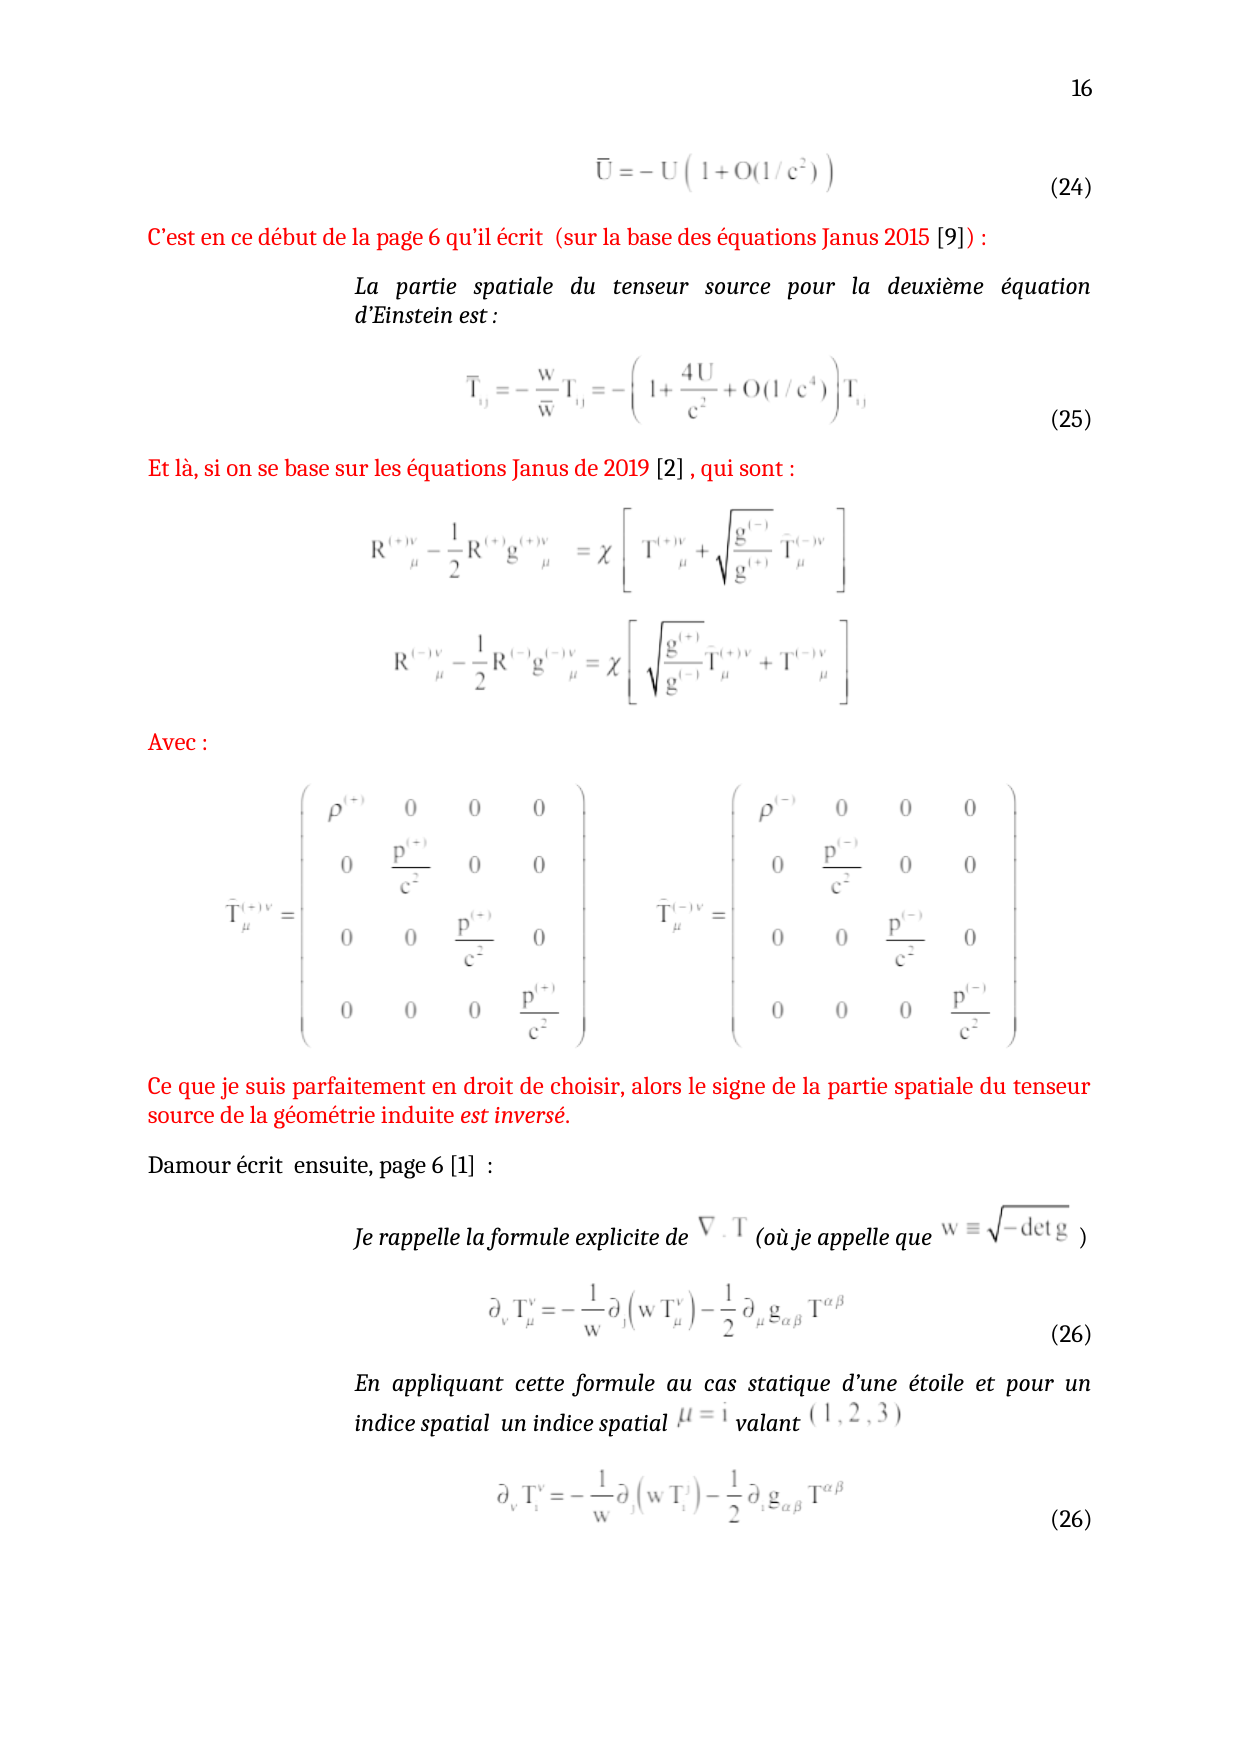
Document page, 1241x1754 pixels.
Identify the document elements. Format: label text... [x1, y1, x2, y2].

text Damour écrit ensuite, page 6 [1] : [148, 1151, 1093, 1179]
text (26) [354, 1458, 1093, 1533]
text (25) [354, 351, 1093, 433]
text C’est en ce début de la page 6 qu’il écrit (sur la base des équations Janus 2015 [9]) : [148, 223, 1093, 251]
text (26) [354, 1273, 1093, 1348]
text Je rappelle la formule explicite de (où je appelle que ) [354, 1200, 1093, 1252]
text (24) [354, 148, 1093, 202]
text Ce que je suis parfaitement en droit de choisir, alors le signe de la partie spatiale du tenseur source de la géométrie induite est inversé. [148, 1072, 1093, 1130]
text La partie spatiale du tenseur source pour la deuxième équation d’Einstein est : [354, 272, 1093, 330]
text En appliquant cette formule au cas statique d’une étoile et pour un indice spatial un indice spatial valant [354, 1369, 1093, 1437]
text Avec : [148, 728, 1093, 757]
text Et là, si on se base sur les équations Janus de 2019 [2] , qui sont : [148, 454, 1093, 483]
